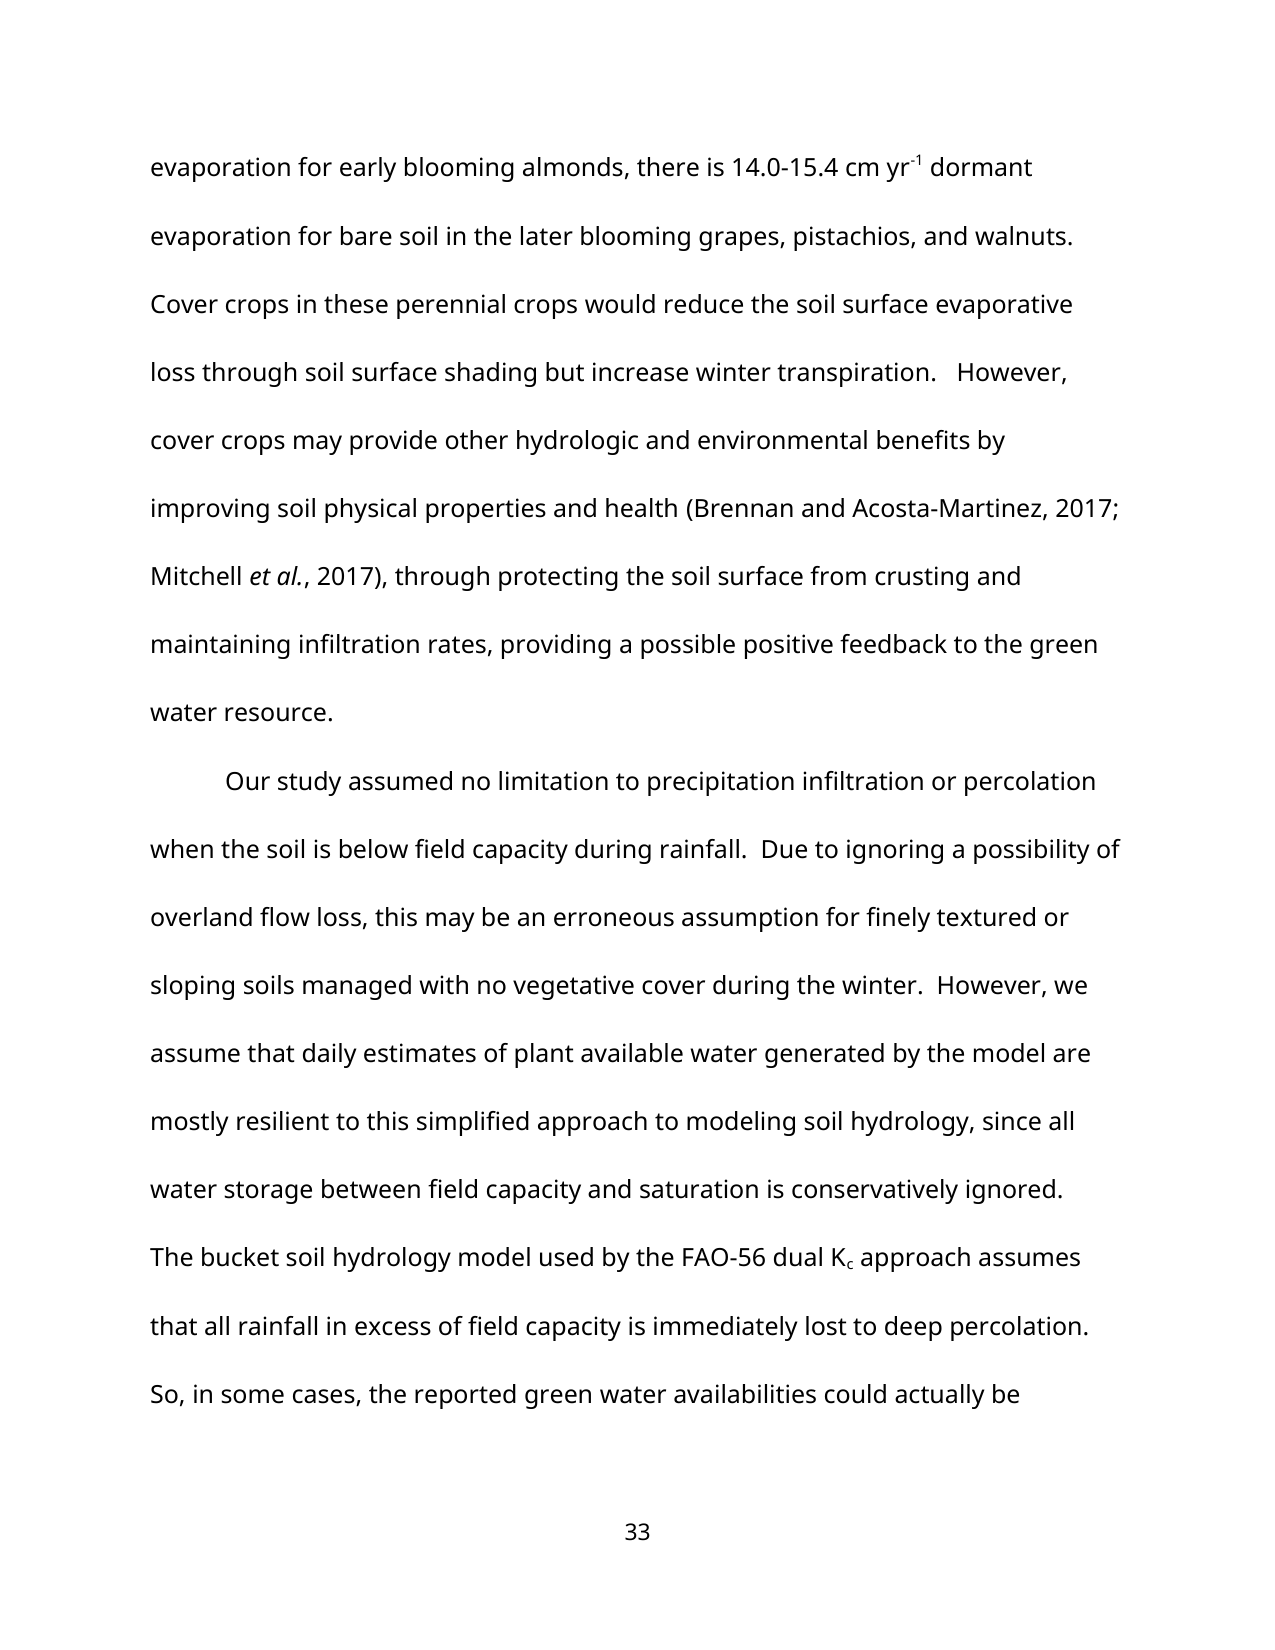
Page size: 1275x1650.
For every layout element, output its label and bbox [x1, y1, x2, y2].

text [150, 150, 1125, 729]
text [150, 763, 1125, 1410]
